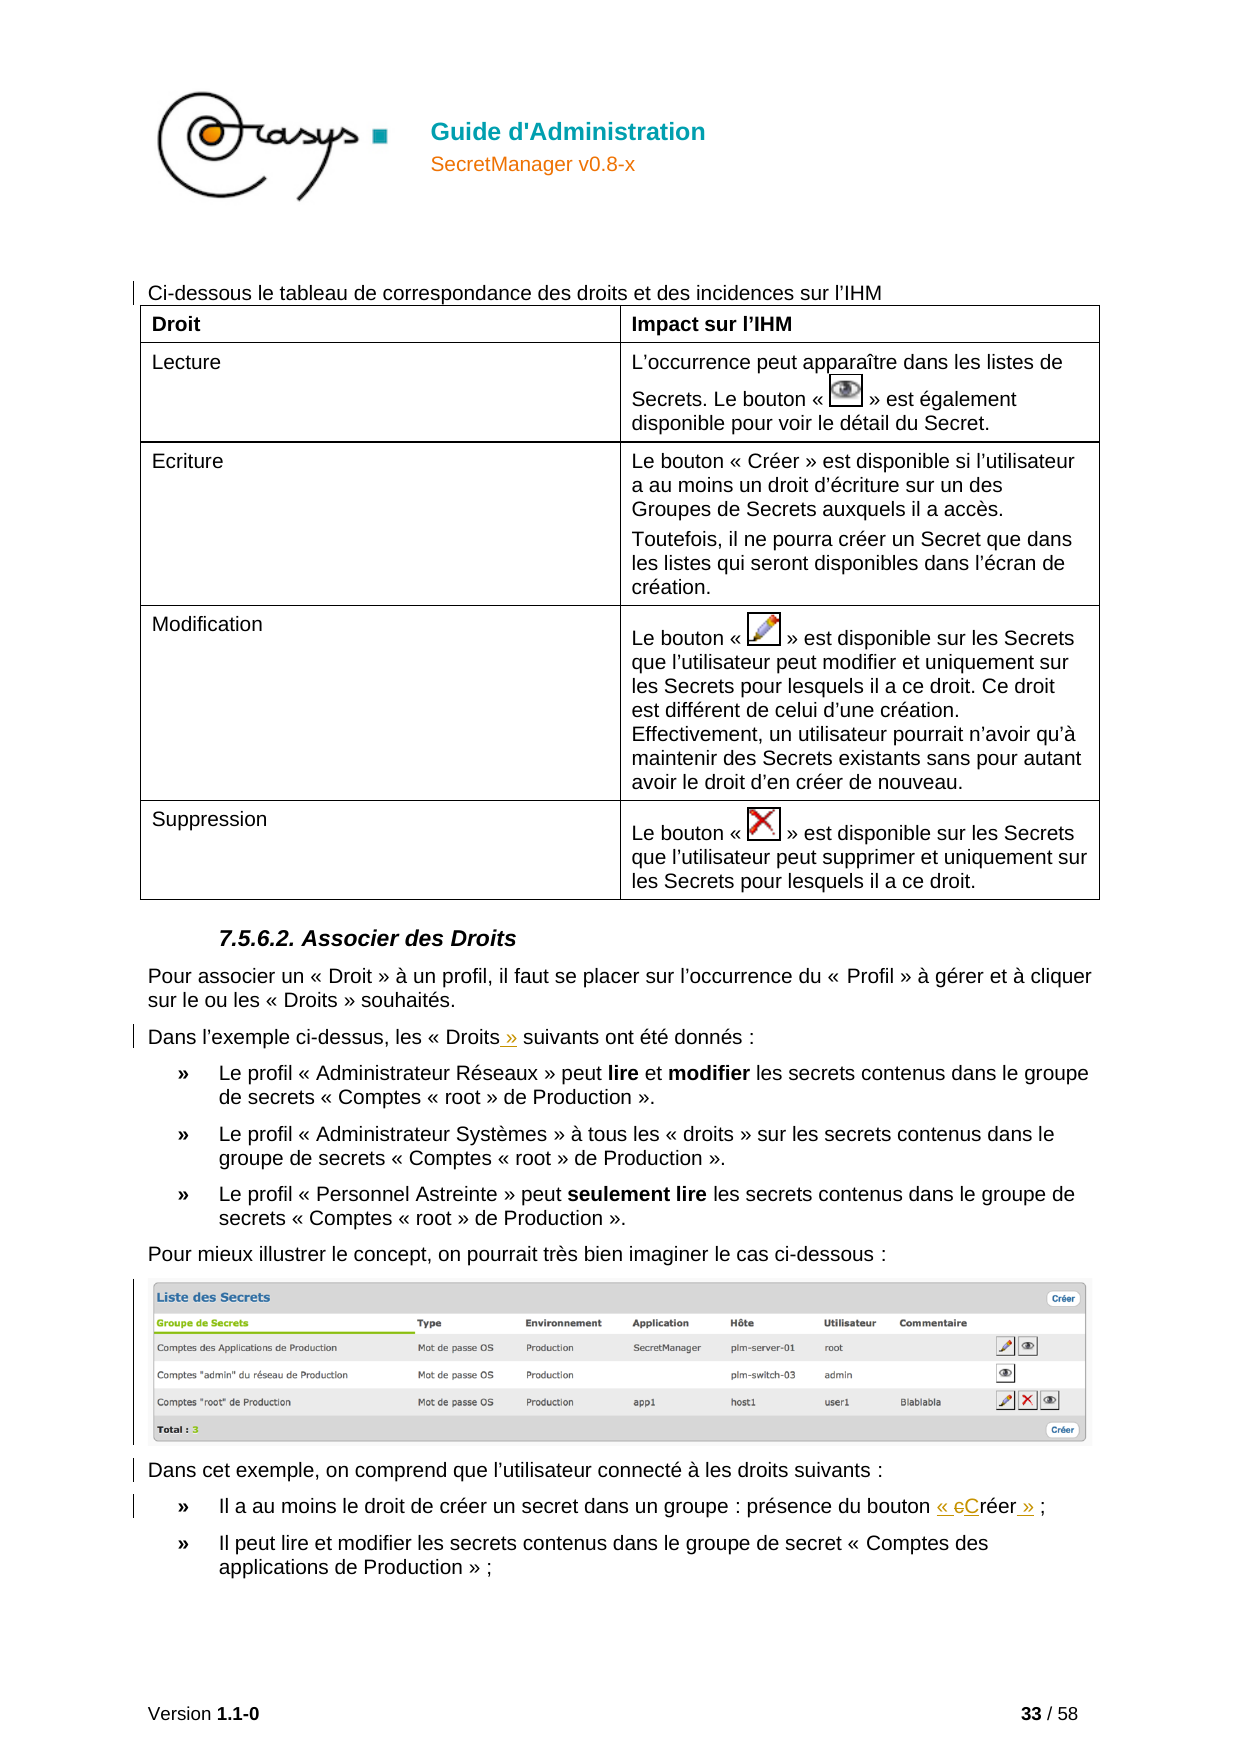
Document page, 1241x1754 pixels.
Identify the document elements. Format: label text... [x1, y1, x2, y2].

picture [749, 614, 779, 644]
text Dans cet exemple, on comprend que l’utilisateur connecté à les droits suivants : [148, 1458, 1092, 1482]
text Pour associer un « Droit » à un profil, il faut se placer sur l’occurrence du « Profil » à gérer et à cliquer sur le ou les « Droits » souhaités. [148, 964, 1092, 1012]
table_cell L’occurrence peut apparaître dans les listes de Secrets. Le bouton « » est également disponible pour voir le détail du Secret. [621, 343, 1099, 441]
text Le profil « Administrateur Réseaux » peut lire et modifier les secrets contenus dans le groupe de secrets « Comptes « root » de Production ». [177, 1061, 1092, 1109]
picture [831, 375, 861, 405]
picture [147, 80, 408, 220]
text Le profil « Administrateur Systèmes » à tous les « droits » sur les secrets contenus dans le groupe de secrets « Comptes « root » de Production ». [177, 1121, 1092, 1169]
text Le profil « Personnel Astreinte » peut seulement lire les secrets contenus dans le groupe de secrets « Comptes « root » de Production ». [177, 1182, 1092, 1230]
table_cell Le bouton « » est disponible sur les Secrets que l’utilisateur peut modifier et uniquement sur les Secrets pour lesquels il a ce droit. Ce droit est différent de celui d’une création. Effectivement, un utilisateur pourrait n’avoir qu’à maintenir des Secrets existants sans pour autant avoir le droit d’en créer de nouveau. [621, 606, 1099, 800]
picture [147, 1278, 1093, 1446]
text Dans l’exemple ci-dessus, les « Droits suivants ont été donnés : [148, 1024, 1092, 1048]
table_cell Le bouton « Créer » est disponible si l’utilisateur a au moins un droit d’écriture sur un des Groupes de Secrets auxquels il a accès. Toutefois, il ne pourra créer un Secret que dans les listes qui seront disponibles dans l’écran de création. [621, 443, 1099, 605]
table_header Droit [141, 306, 620, 342]
subtitle Associer des Droits [218, 925, 1092, 952]
picture [749, 809, 779, 839]
table_cell Le bouton « » est disponible sur les Secrets que l’utilisateur peut supprimer et uniquement sur les Secrets pour lesquels il a ce droit. [621, 801, 1099, 899]
table_cell Modification [141, 606, 620, 800]
text Ci-dessous le tableau de correspondance des droits et des incidences sur l’IHM [148, 281, 1092, 305]
text Pour mieux illustrer le concept, on pourrait très bien imaginer le cas ci-dessous : [148, 1242, 1092, 1266]
table_header Impact sur l’IHM [621, 306, 1099, 342]
text Il a au moins le droit de créer un secret dans un groupe : présence du bouton réer ; [177, 1494, 1092, 1518]
text Il peut lire et modifier les secrets contenus dans le groupe de secret « Comptes des applications de Production » ; [177, 1531, 1092, 1579]
table_cell Lecture [141, 343, 620, 441]
table_cell Suppression [141, 801, 620, 899]
table_cell Ecriture [141, 443, 620, 605]
